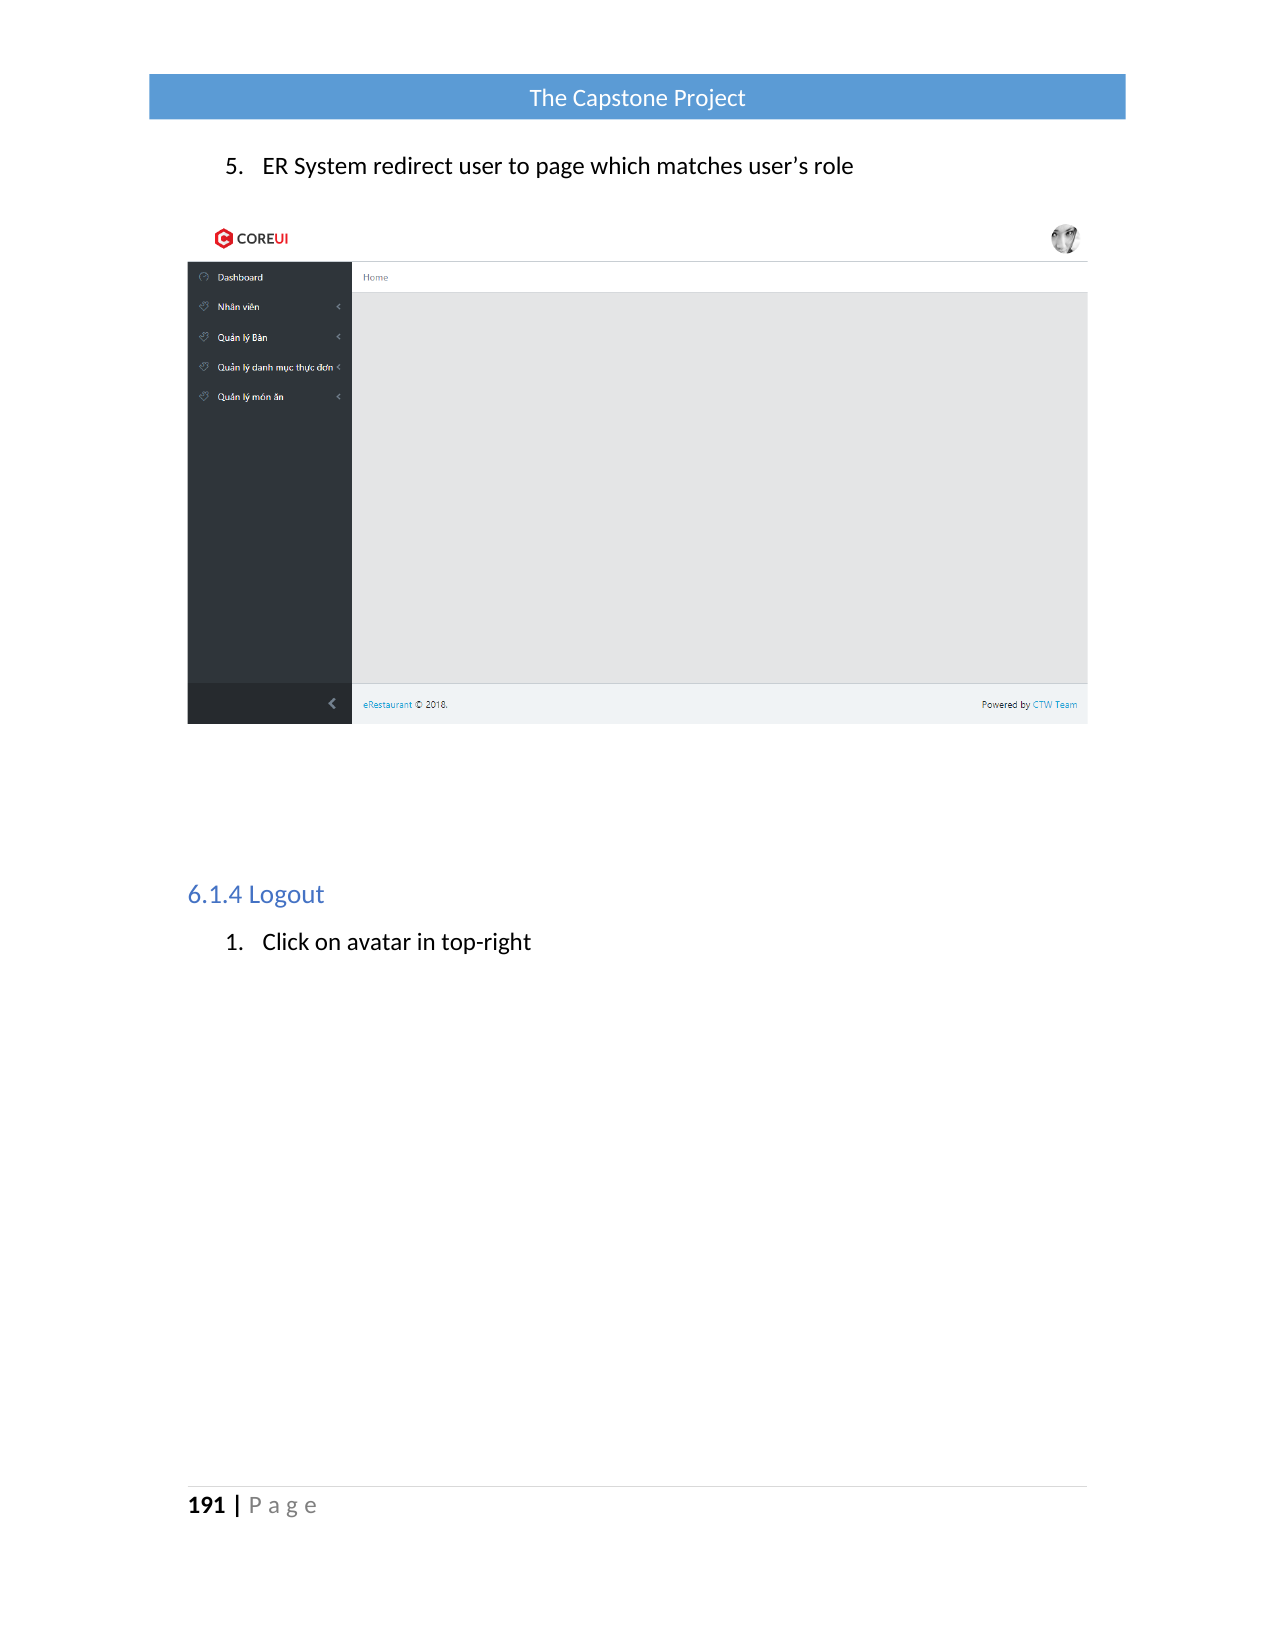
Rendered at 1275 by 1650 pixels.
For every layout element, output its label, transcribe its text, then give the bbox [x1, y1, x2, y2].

subtitle Logout [187, 877, 1087, 910]
picture [187, 217, 1088, 724]
list Click on avatar in top-right [225, 926, 1087, 957]
list ER System redirect user to page which matches user’s role [225, 150, 1087, 181]
